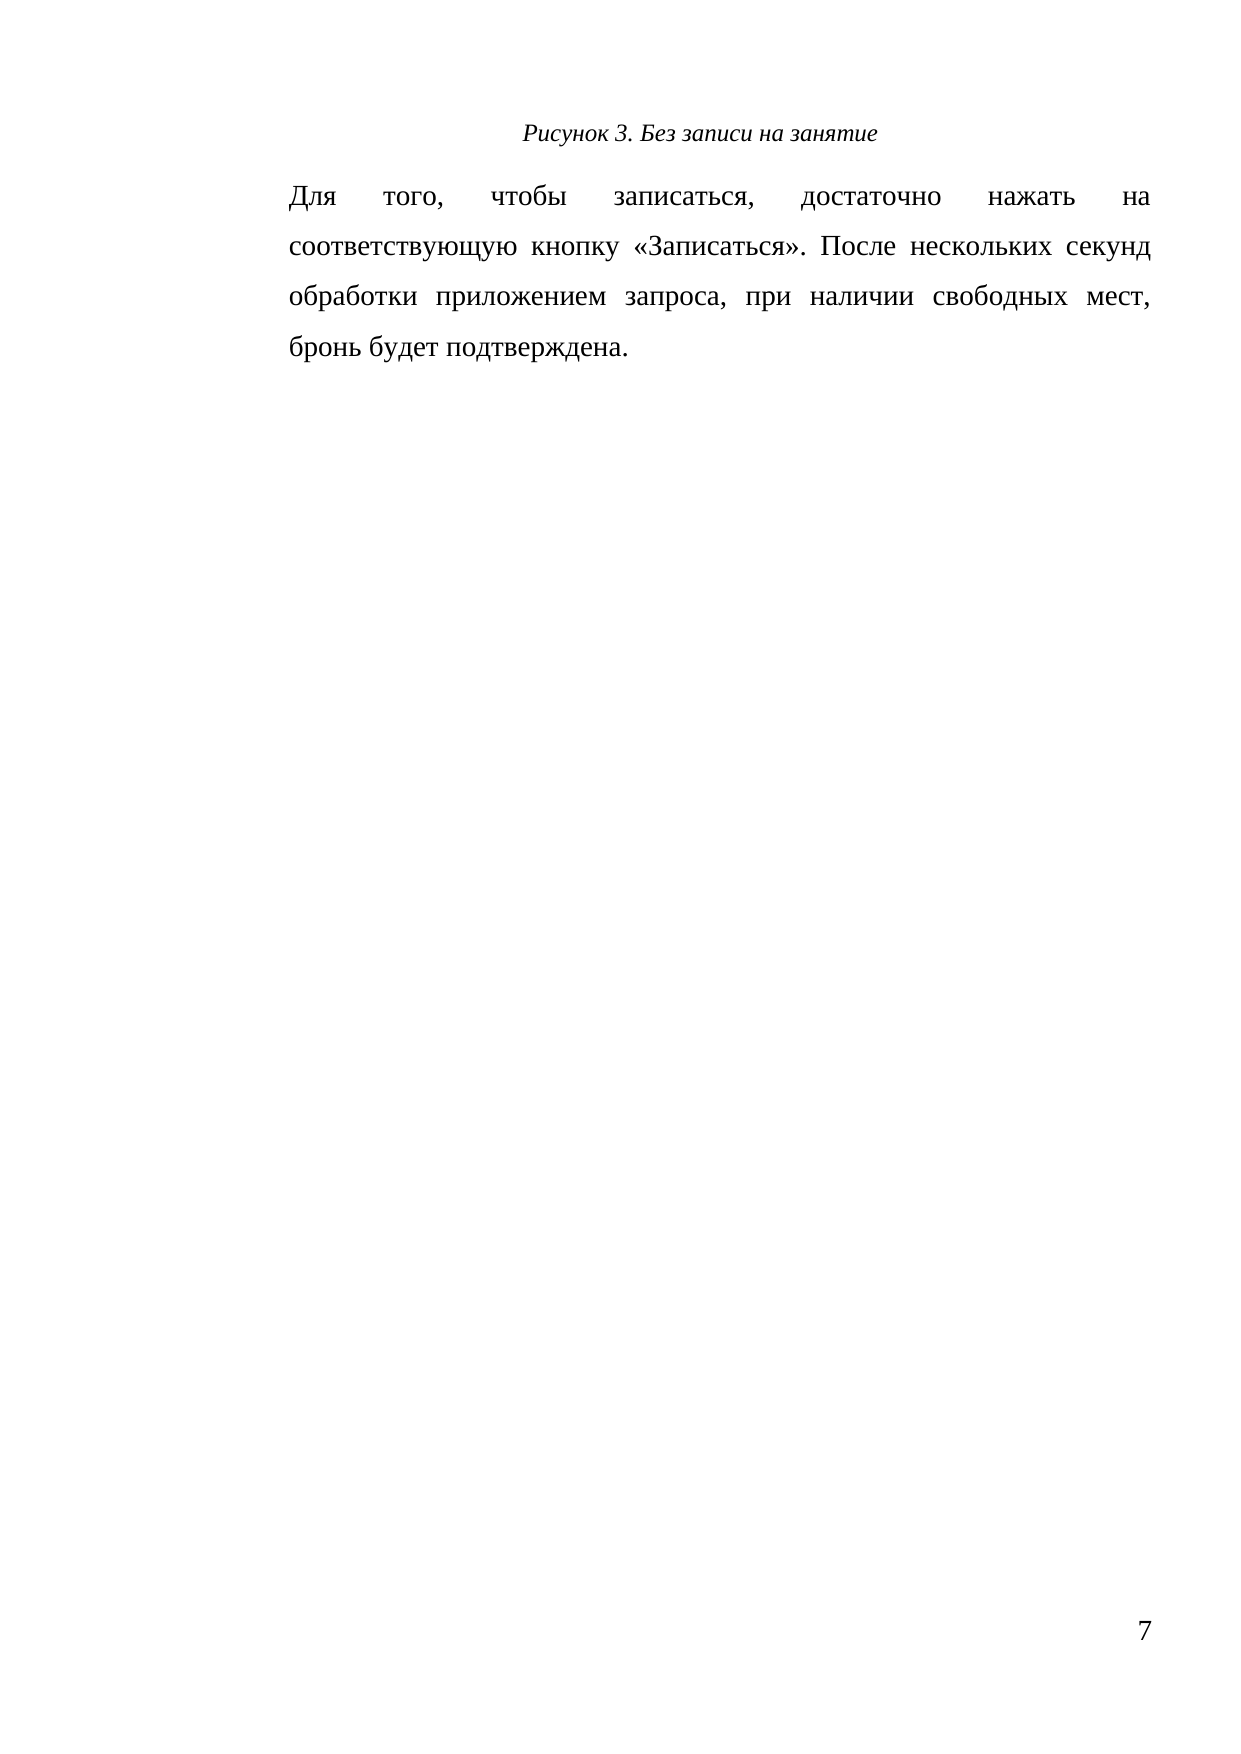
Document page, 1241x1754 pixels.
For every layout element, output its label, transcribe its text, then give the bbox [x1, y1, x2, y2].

list Для того, чтобы записаться, достаточно нажать на соответствующую кнопку «Записаться». После нескольких секунд обработки приложением запроса, при наличии свободных мест, бронь будет подтверждена. [288, 178, 1152, 362]
text Рисунок 3. Без записи на занятие [251, 118, 1152, 147]
